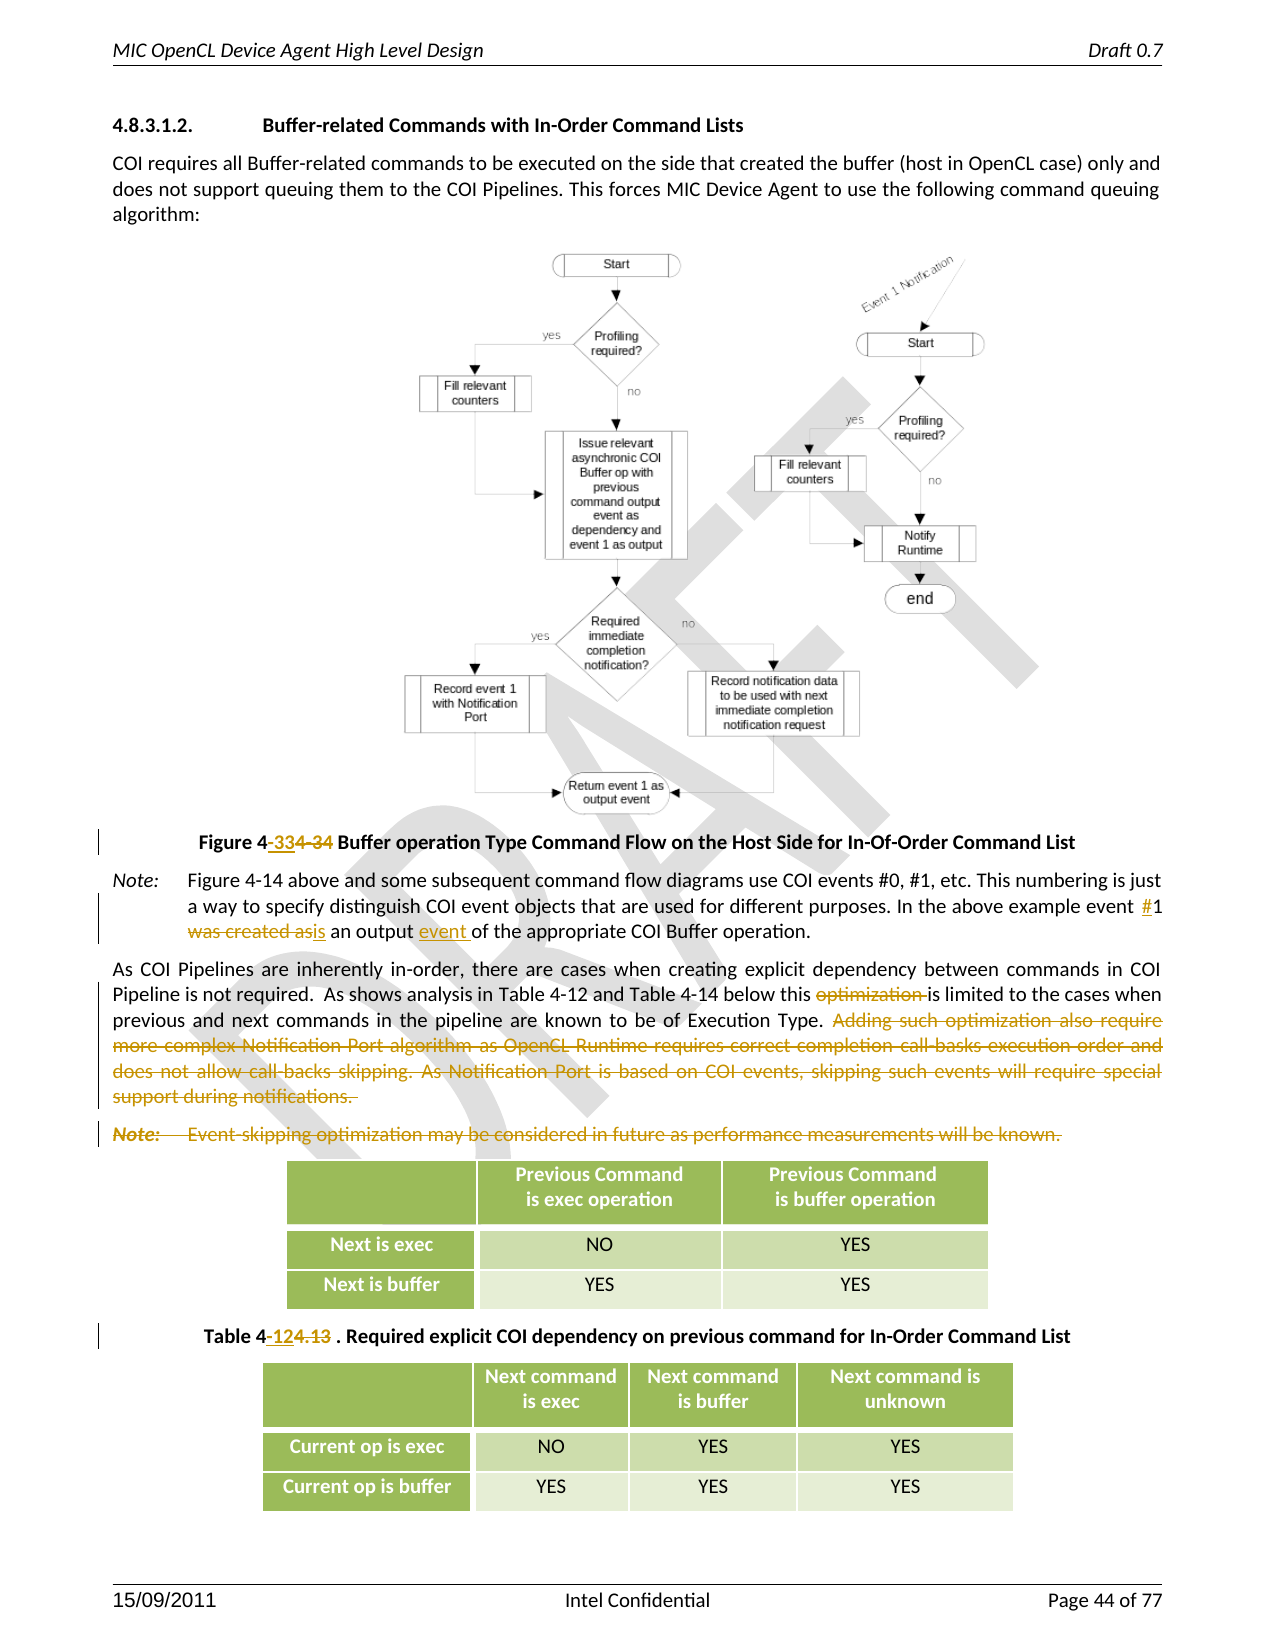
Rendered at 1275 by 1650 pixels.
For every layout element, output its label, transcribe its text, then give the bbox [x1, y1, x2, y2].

table_cell YES [630, 1433, 796, 1471]
table_header Next command is exec [474, 1363, 628, 1427]
table_header [263, 1363, 472, 1427]
table_cell YES [476, 1473, 628, 1511]
text As COI Pipelines are inherently in-order, there are cases when creating explicit dependency between commands in COI Pipeline is not required. As shows analysis in and below this is limited to the cases when previous and next commands in the pipeline are known to be of Execution Type. [112, 1047, 1162, 1072]
table_cell YES [798, 1473, 1013, 1511]
text COI requires all Buffer-related commands to be executed on the side that created the buffer (host in OpenCL case) only and does not support queuing them to the COI Pipelines. This forces MIC Device Agent to use the following command queuing algorithm: [112, 150, 1162, 227]
table_cell NO [480, 1231, 721, 1269]
table_cell Next is exec [287, 1231, 474, 1269]
table_cell YES [630, 1473, 796, 1511]
table_cell Current op is buffer [263, 1473, 470, 1511]
subtitle Buffer-related Commands with In-Order Command Lists [112, 112, 1162, 138]
table_cell YES [798, 1433, 1013, 1471]
table_cell YES [723, 1231, 988, 1269]
table_header Previous Command is buffer operation [723, 1161, 988, 1224]
table_header Previous Command is exec operation [478, 1161, 721, 1224]
table_cell NO [476, 1433, 628, 1471]
text Figure ‎4 Buffer operation Type Command Flow on the Host Side for In-Of-Order Command List [112, 829, 1162, 855]
table_header Next command is unknown [798, 1363, 1013, 1427]
table_header [287, 1161, 476, 1224]
table_cell YES [723, 1271, 988, 1309]
text As COI Pipelines are inherently in-order, there are cases when creating explicit dependency between commands in COI Pipeline is not required. As shows analysis in and below this is limited to the cases when previous and next commands in the pipeline are known to be of Execution Type. [112, 1073, 1162, 1109]
text As COI Pipelines are inherently in-order, there are cases when creating explicit dependency between commands in COI Pipeline is not required. As shows analysis in and below this is limited to the cases when previous and next commands in the pipeline are known to be of Execution Type. [112, 956, 1162, 1046]
text Note: Figure 4-14 above and some subsequent command flow diagrams use COI events #0, #1, etc. This numbering is just a way to specify distinguish COI event objects that are used for different purposes. In the above example event 1 an output of the appropriate COI Buffer operation. [112, 867, 1162, 944]
table_cell Next is buffer [287, 1271, 474, 1309]
table_header Next command is buffer [630, 1363, 796, 1427]
text Table ‎4 . Required explicit COI dependency on previous command for In-Order Command List [112, 1323, 1162, 1349]
table_cell Current op is exec [263, 1433, 470, 1471]
table_cell YES [480, 1271, 721, 1309]
